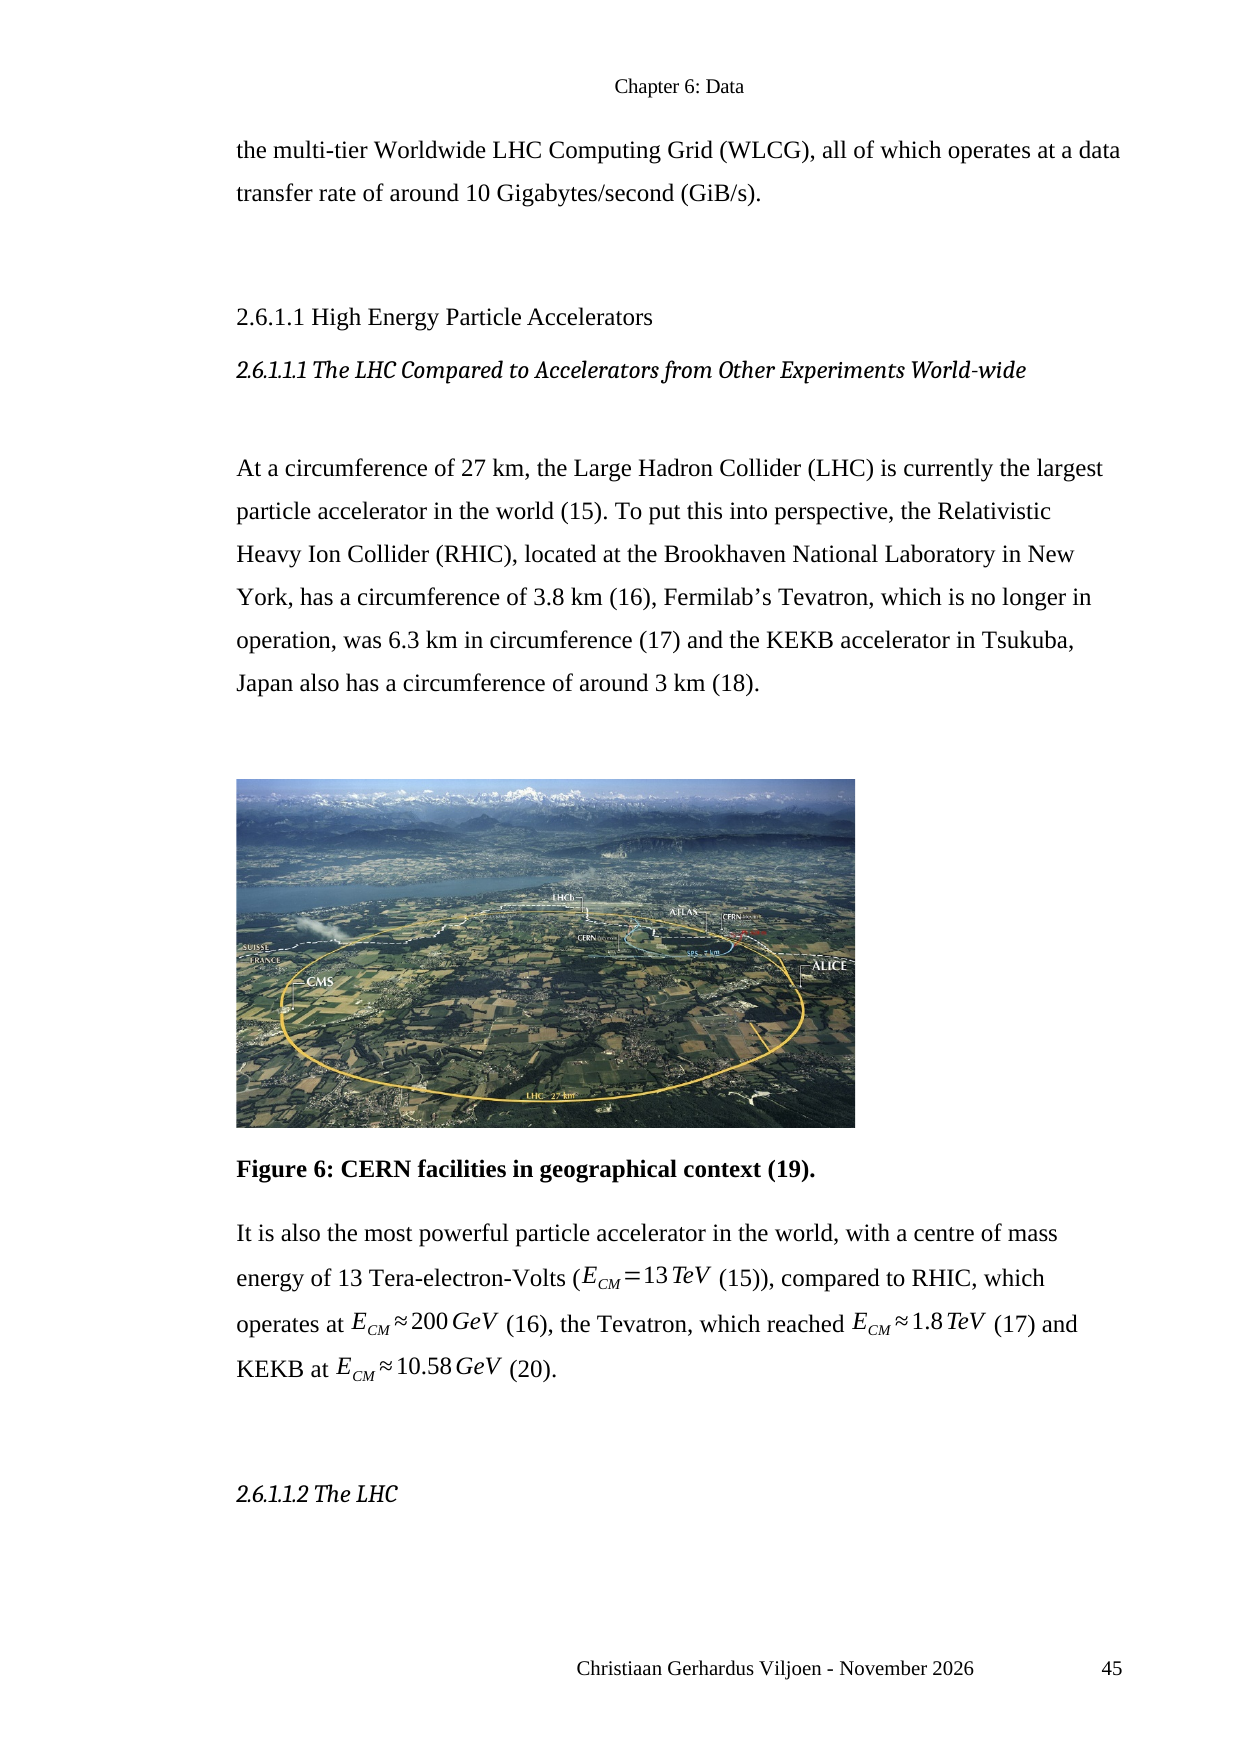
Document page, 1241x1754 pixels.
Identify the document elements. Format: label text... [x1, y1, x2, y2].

text At a circumference of 27 km, the Large Hadron Collider (LHC) is currently the largest particle accelerator in the world . To put this into perspective, the Relativistic Heavy Ion Collider (RHIC), located at the Brookhaven National Laboratory in New York, has a circumference of 3.8 km , Fermilab’s Tevatron, which is no longer in operation, was 6.3 km in circumference and the KEKB accelerator in Tsukuba, Japan also has a circumference of around 3 km . [236, 453, 1122, 697]
text Figure 6: CERN facilities in geographical context . [236, 1154, 1122, 1183]
text It is also the most powerful particle accelerator in the world, with a centre of mass energy of 13 Tera-electron-Volts ( ), compared to RHIC, which operates at , the Tevatron, which reached and KEKB at . [236, 1218, 1122, 1384]
subtitle The LHC Compared to Accelerators from Other Experiments World-wide [236, 356, 1122, 385]
subtitle The LHC [236, 1479, 1122, 1508]
picture [236, 779, 855, 1128]
subtitle High Energy Particle Accelerators [236, 302, 1122, 331]
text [236, 135, 1122, 207]
